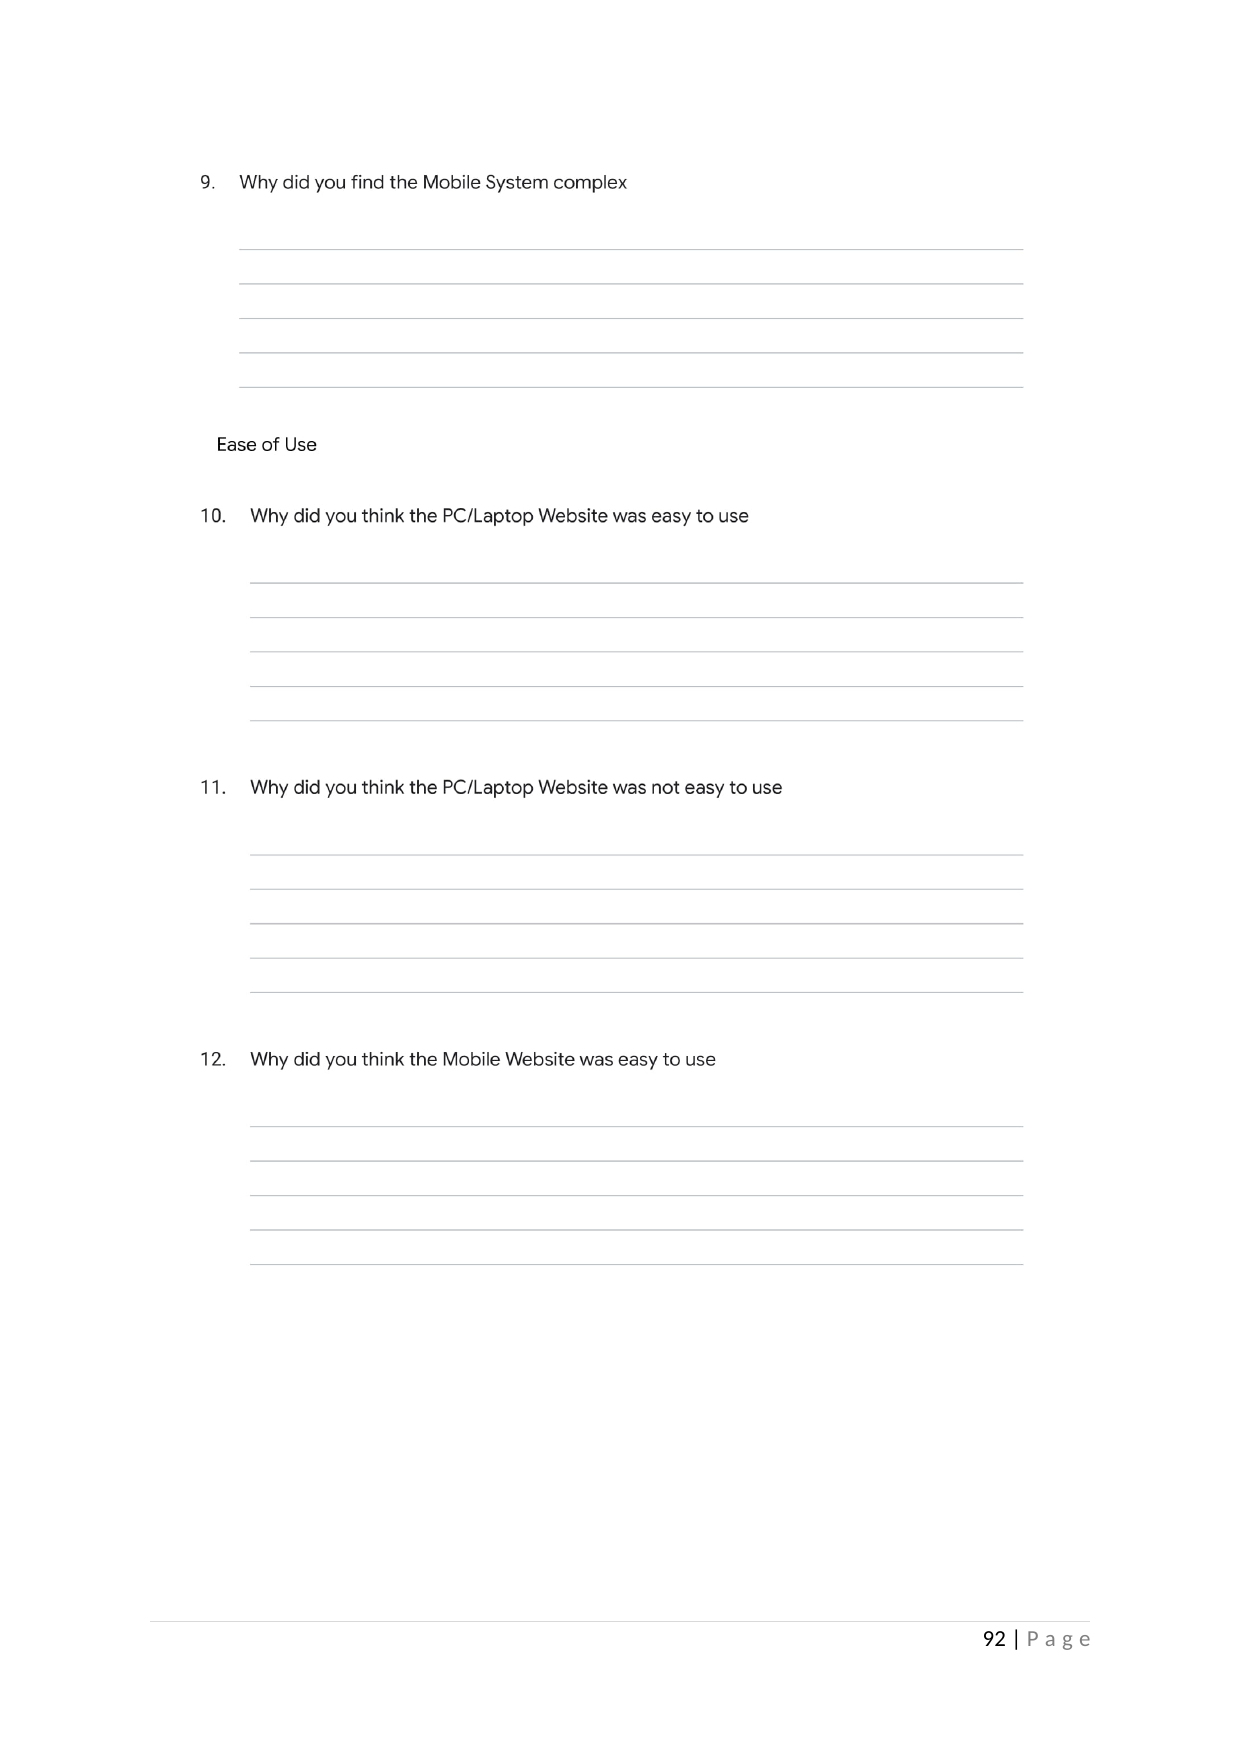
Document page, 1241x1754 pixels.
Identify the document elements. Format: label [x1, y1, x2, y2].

picture [150, 150, 1091, 1481]
